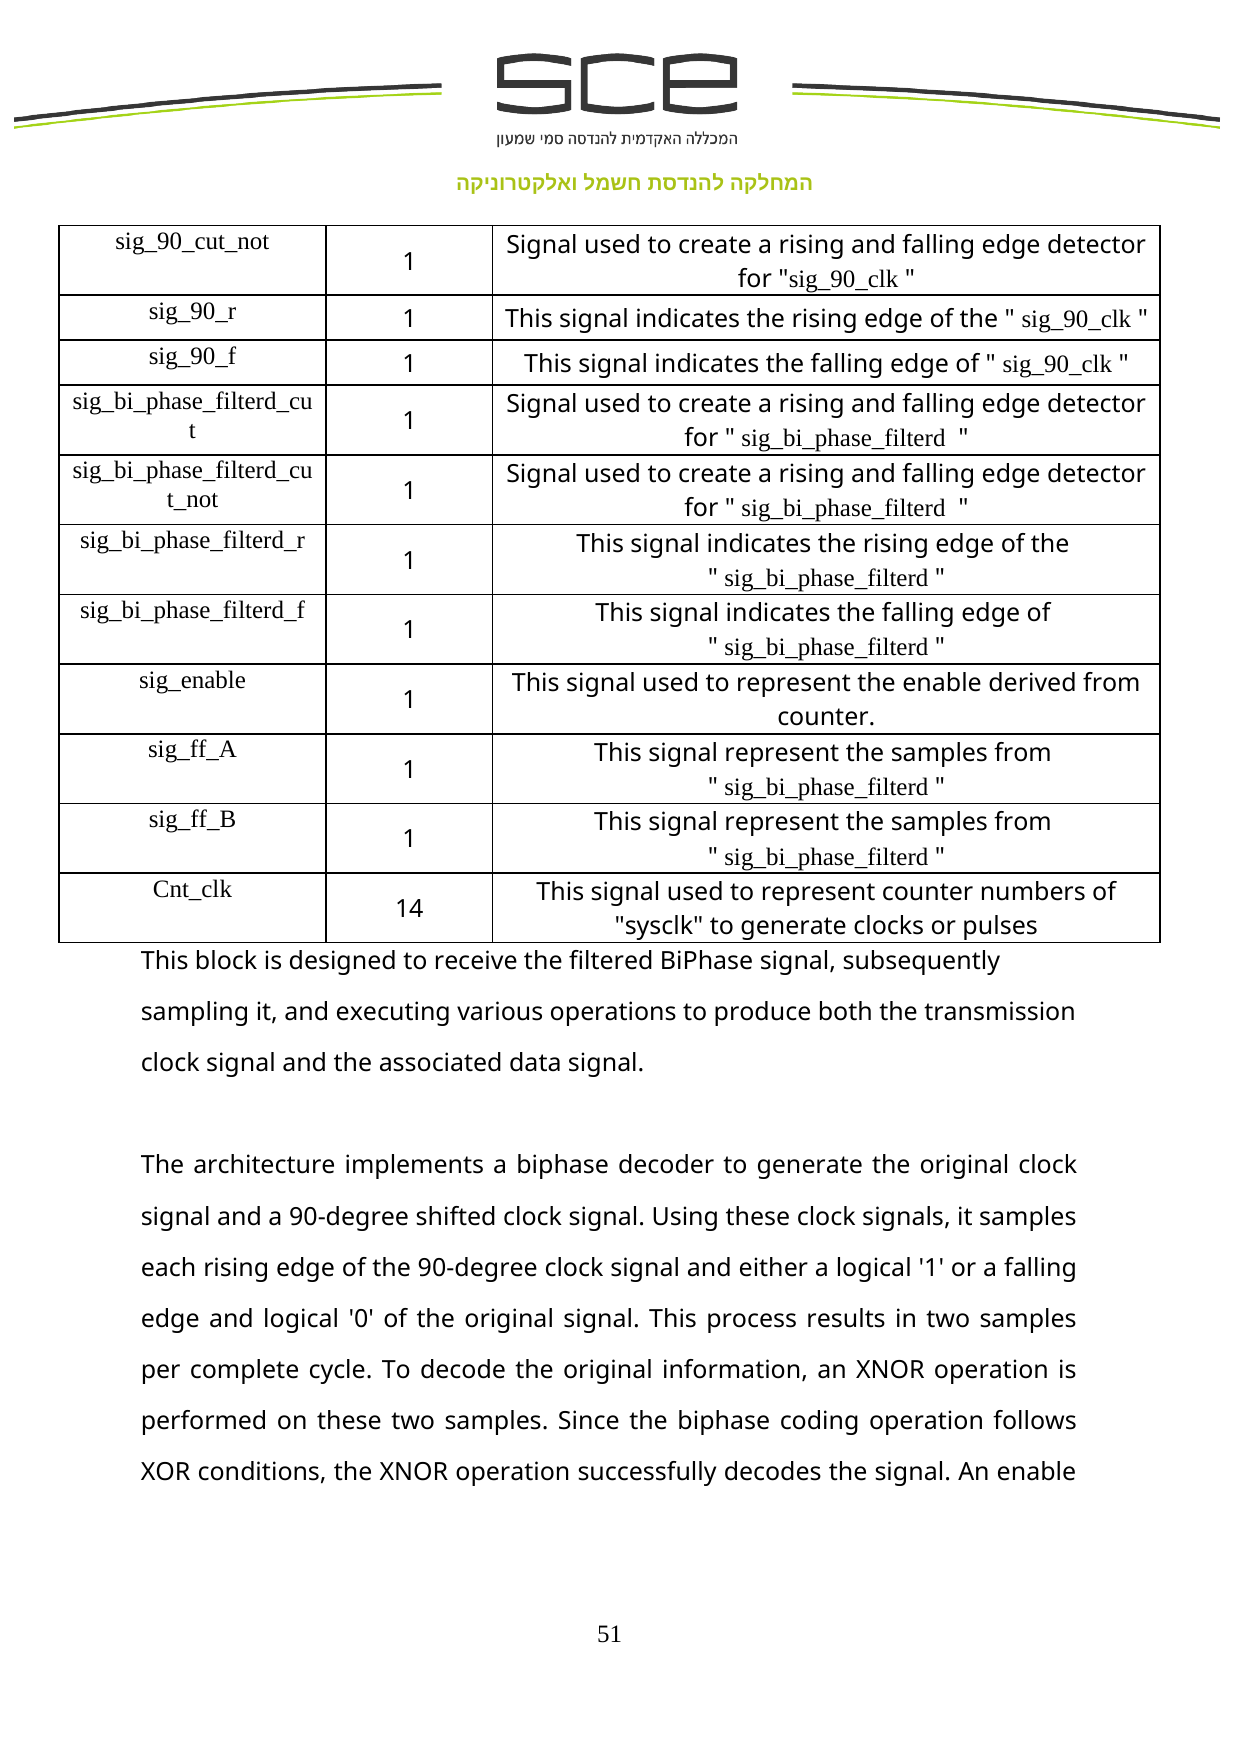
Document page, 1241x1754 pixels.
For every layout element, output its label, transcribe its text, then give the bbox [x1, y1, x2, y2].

table_cell This signal indicates the falling edge of " sig_bi_phase_filterd " [493, 595, 1159, 663]
table_cell sig_ff_A [60, 735, 325, 802]
table_cell This signal indicates the falling edge of " sig_90_clk " [493, 341, 1159, 384]
picture [14, 0, 1221, 191]
table_cell 1 [327, 665, 492, 733]
table_cell sig_bi_phase_filterd_cut [60, 386, 325, 454]
table_cell sig_90_r [60, 296, 325, 339]
table_cell 1 [327, 525, 492, 593]
table_cell sig_bi_phase_filterd_f [60, 595, 325, 663]
table_cell Cnt_clk [60, 874, 325, 942]
table_cell sig_90_cut_not [60, 226, 325, 294]
table_cell 1 [327, 595, 492, 663]
table_cell This signal used to represent counter numbers of "sysclk" to generate clocks or pulses [493, 874, 1159, 942]
table_cell 1 [327, 386, 492, 454]
table_cell sig_enable [60, 665, 325, 733]
table_cell 1 [327, 735, 492, 802]
table_cell This signal represent the samples from " sig_bi_phase_filterd " [493, 735, 1159, 802]
table_cell 1 [327, 341, 492, 384]
table_cell 1 [327, 296, 492, 339]
text This block is designed to receive the filtered BiPhase signal, subsequently sampling it, and executing various operations to produce both the transmission clock signal and the associated data signal. [141, 943, 1078, 1079]
table_cell sig_ff_B [60, 804, 325, 872]
table_cell This signal indicates the rising edge of the " sig_bi_phase_filterd " [493, 525, 1159, 593]
table_cell 1 [327, 226, 492, 294]
table_cell This signal used to represent the enable derived from counter. [493, 665, 1159, 733]
table_cell Signal used to create a rising and falling edge detector for "sig_90_clk " [493, 226, 1159, 294]
table_cell 1 [327, 804, 492, 872]
table_cell 14 [327, 874, 492, 942]
table_cell This signal indicates the rising edge of the " sig_90_clk " [493, 296, 1159, 339]
table_cell Signal used to create a rising and falling edge detector for " sig_bi_phase_filterd " [493, 456, 1159, 524]
table_cell sig_bi_phase_filterd_r [60, 525, 325, 593]
table_cell sig_bi_phase_filterd_cut_not [60, 456, 325, 524]
table_cell Signal used to create a rising and falling edge detector for " sig_bi_phase_filterd " [493, 386, 1159, 454]
table_cell 1 [327, 456, 492, 524]
table_cell This signal represent the samples from " sig_bi_phase_filterd " [493, 804, 1159, 872]
table_cell sig_90_f [60, 341, 325, 384]
